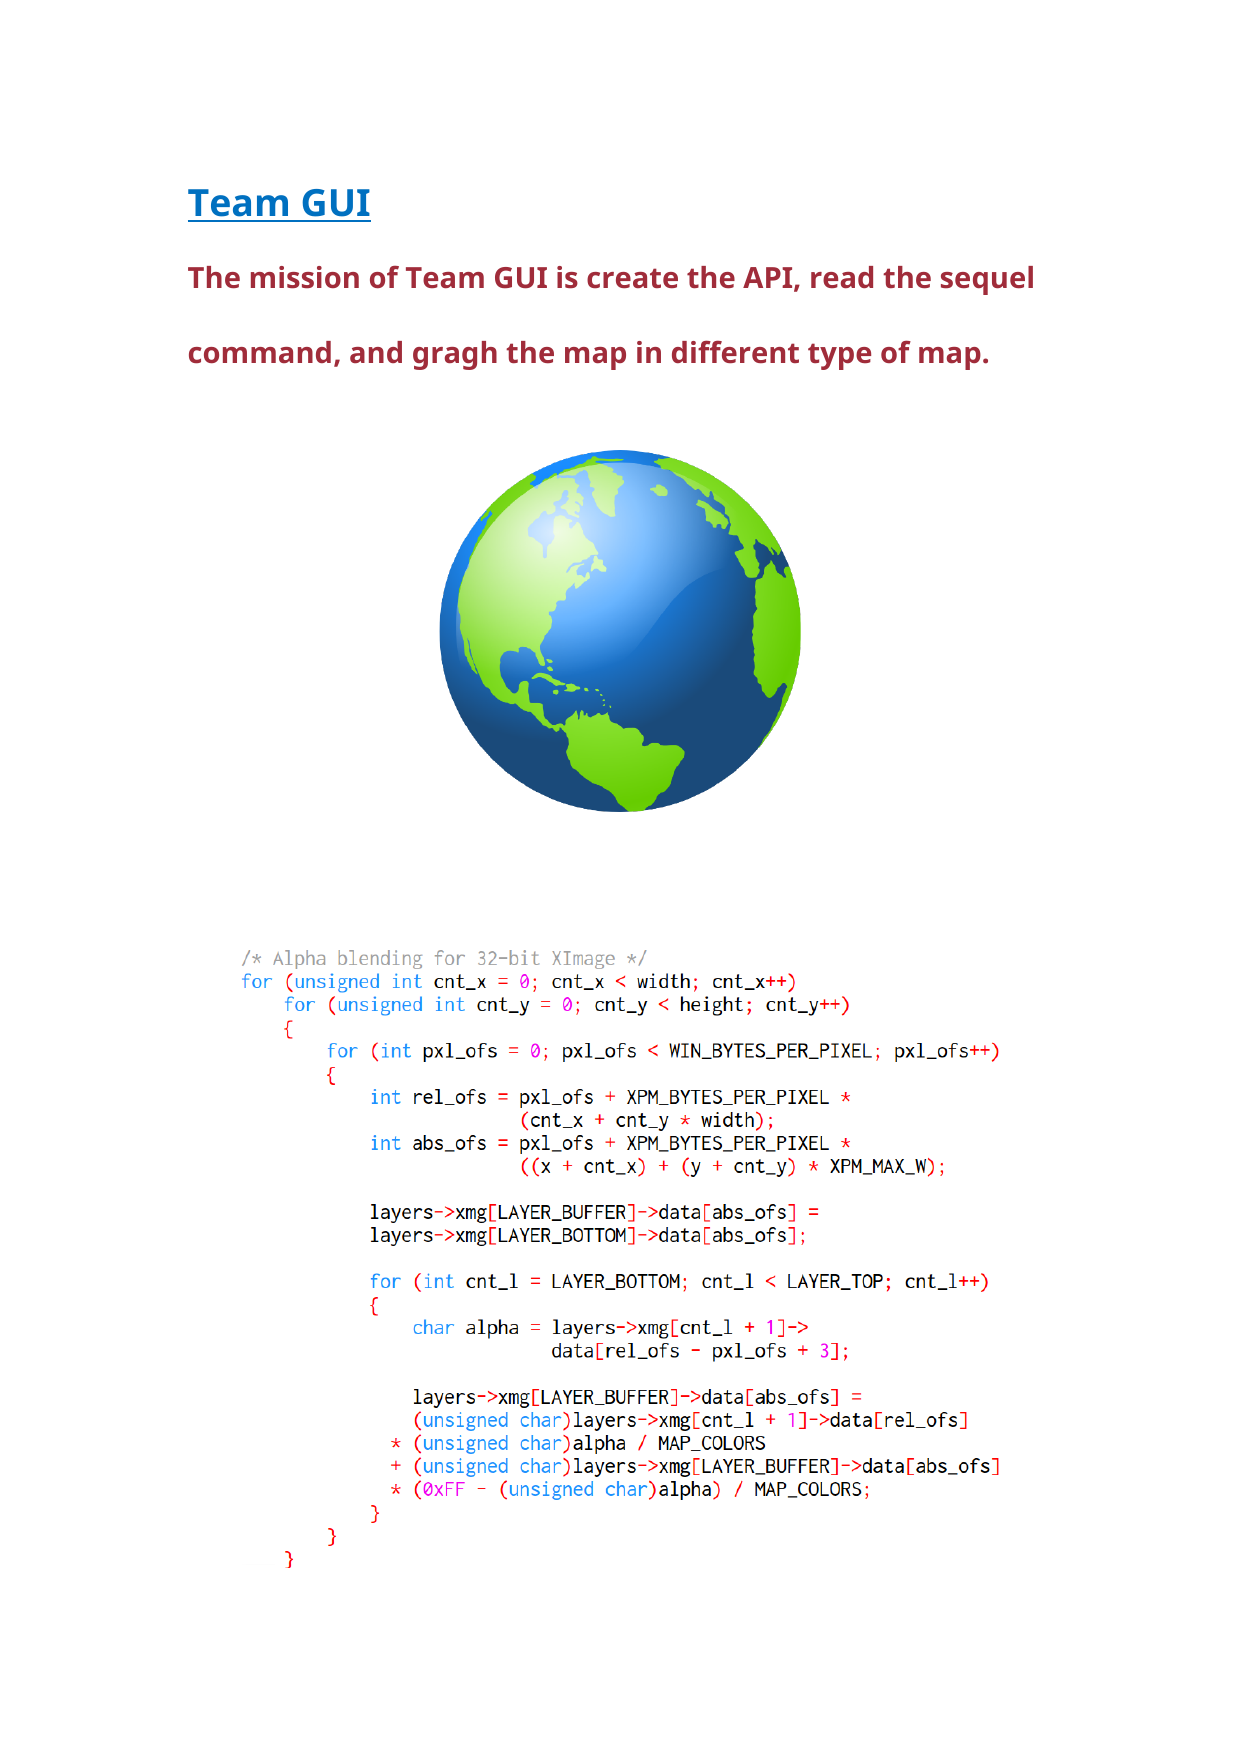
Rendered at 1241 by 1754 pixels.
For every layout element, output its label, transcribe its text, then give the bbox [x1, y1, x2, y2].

picture [439, 450, 801, 812]
picture [241, 950, 999, 1568]
text Team GUI [187, 164, 1053, 239]
text The mission of Team GUI is create the API, read the sequel command, and gragh the map in different type of map. [187, 239, 1053, 389]
